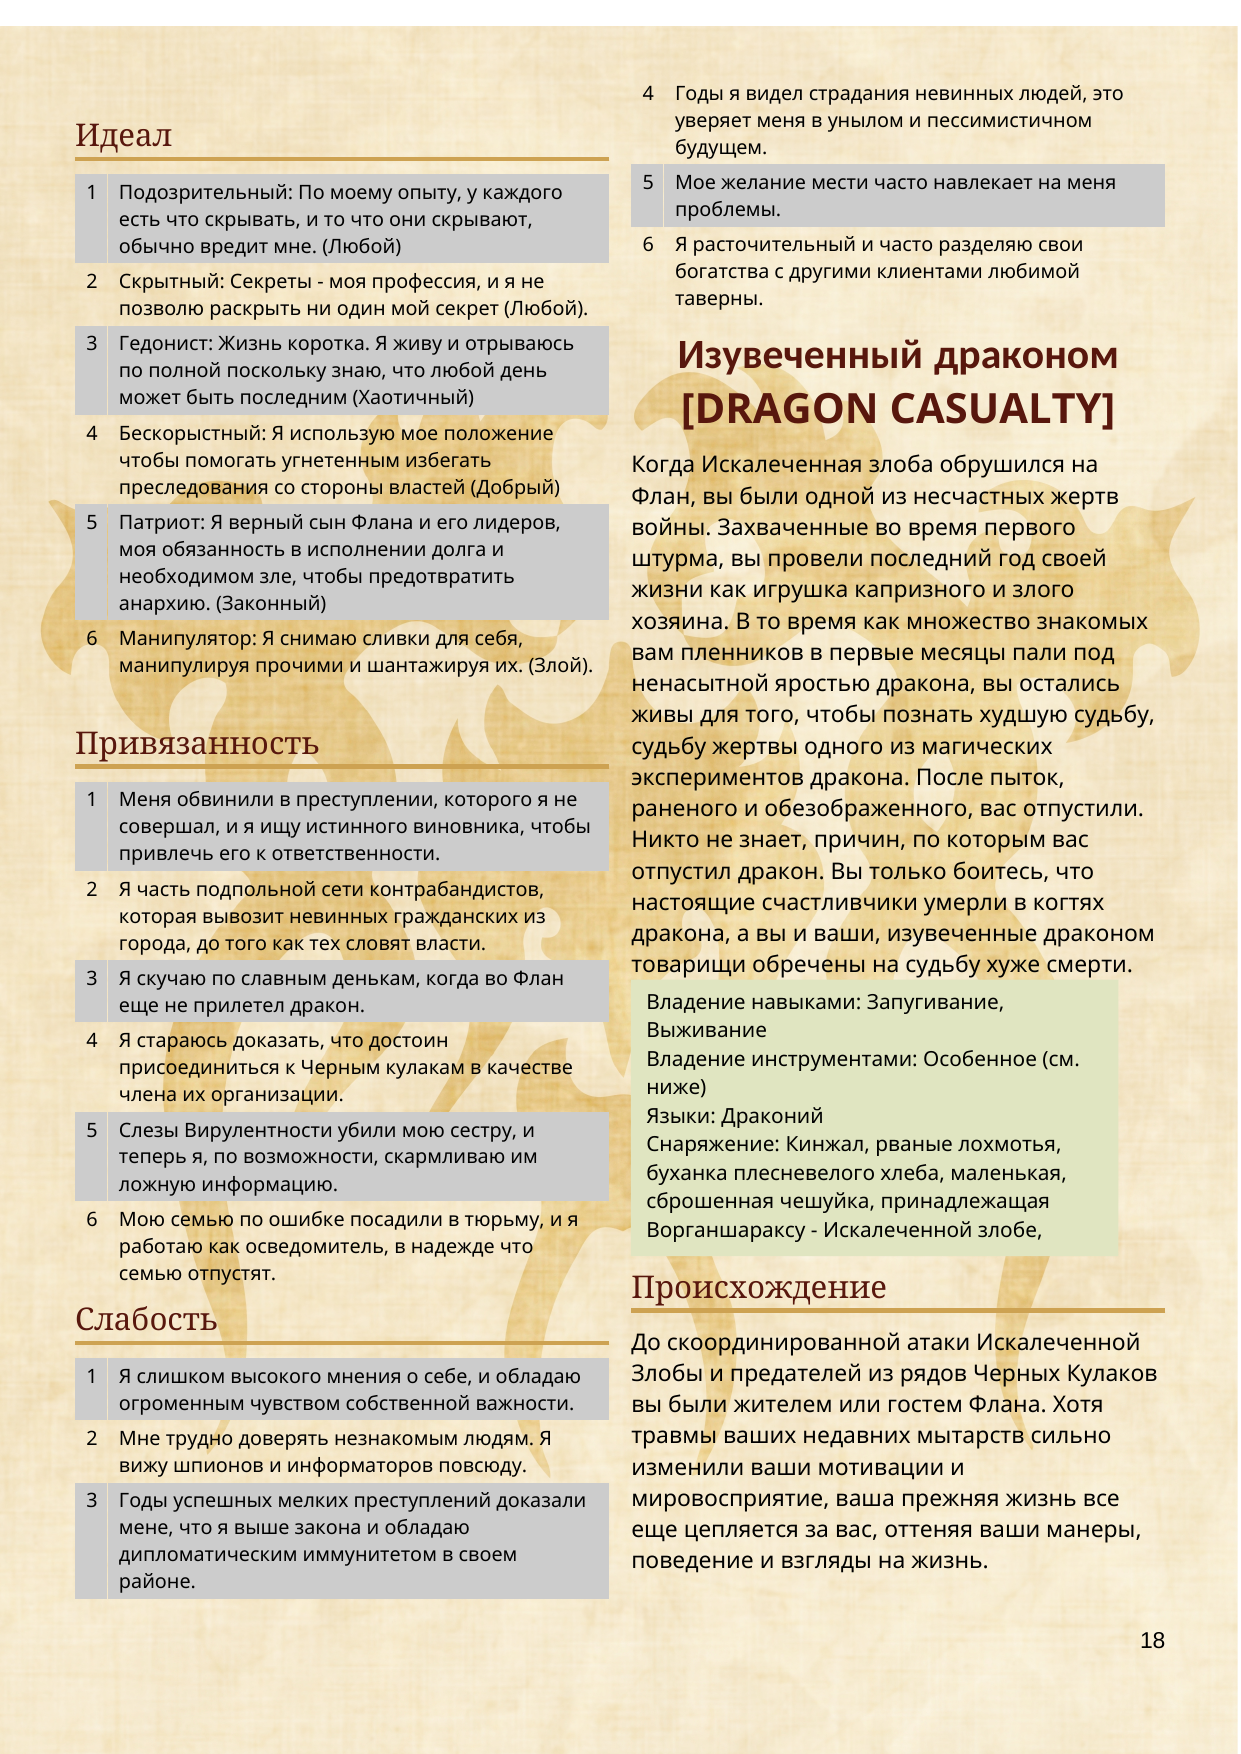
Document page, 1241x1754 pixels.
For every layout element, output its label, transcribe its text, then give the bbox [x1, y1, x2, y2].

table_cell 6 [75, 620, 107, 683]
table_cell Я стараюсь доказать, что достоин присоединиться к Черным кулакам в качестве члена их организации. [108, 1023, 609, 1112]
text Когда Искалеченная злоба обрушился на Флан, вы были одной из несчастных жертв войны. Захваченные во время первого штурма, вы провели последний год своей жизни как игрушка капризного и злого хозяина. В то время как множество знакомых вам пленников в первые месяцы пали под ненасытной яростью дракона, вы остались живы для того, чтобы познать худшую судьбу, судьбу жертвы одного из магических экспериментов дракона. После пыток, раненого и обезображенного, вас отпустили. Никто не знает, причин, по которым вас отпустил дракон. Вы только боитесь, что настоящие счастливчики умерли в когтях дракона, а вы и ваши, изувеченные драконом товарищи обречены на судьбу хуже смерти. [631, 448, 1165, 980]
table_header Подозрительный: По моему опыту, у каждого есть что скрывать, и то что они скрывают, обычно вредит мне. (Любой) [108, 174, 609, 263]
subtitle Изувеченный драконом [DRAGON CASUALTY] [631, 328, 1165, 436]
table_cell Скрытный: Секреты - моя профессия, и я не позволю раскрыть ни один мой секрет (Любой). [108, 263, 609, 326]
table_cell 2 [75, 263, 107, 326]
table_header 1 [75, 1358, 107, 1420]
table_cell 6 [631, 227, 663, 316]
table_cell Годы я видел страдания невинных людей, это уверяет меня в унылом и пессимистичном будущем. [664, 75, 1165, 164]
table_cell 4 [75, 415, 107, 504]
subtitle Слабость [75, 1303, 609, 1341]
table_cell 6 [75, 1201, 107, 1290]
table_cell 3 [75, 326, 107, 415]
table_cell 4 [75, 1023, 107, 1112]
table_cell Бескорыстный: Я использую мое положение чтобы помогать угнетенным избегать преследования со стороны властей (Добрый) [108, 415, 609, 504]
table_cell Гедонист: Жизнь коротка. Я живу и отрываюсь по полной поскольку знаю, что любой день может быть последним (Хаотичный) [108, 326, 609, 415]
table_header Меня обвинили в преступлении, которого я не совершал, и я ищу истинного виновника, чтобы привлечь его к ответственности. [108, 782, 609, 871]
text До скоординированной атаки Искалеченной Злобы и предателей из рядов Черных Кулаков вы были жителем или гостем Флана. Хотя травмы ваших недавних мытарств сильно изменили ваши мотивации и мировосприятие, ваша прежняя жизнь все еще цепляется за вас, оттеняя ваши манеры, поведение и взгляды на жизнь. [631, 1326, 1165, 1576]
picture [0, 26, 1238, 1754]
table_cell Я скучаю по славным денькам, когда во Флан еще не прилетел дракон. [108, 960, 609, 1022]
table_cell Патриот: Я верный сын Флана и его лидеров, моя обязанность в исполнении долга и необходимом зле, чтобы предотвратить анархию. (Законный) [108, 504, 609, 620]
table_cell Слезы Вирулентности убили мою сестру, и теперь я, по возможности, скармливаю им ложную информацию. [108, 1112, 609, 1201]
table_cell 5 [75, 1112, 107, 1201]
table_header Я слишком высокого мнения о себе, и обладаю огроменным чувством собственной важности. [108, 1358, 609, 1420]
table_header 1 [75, 174, 107, 263]
table_cell Я расточительный и часто разделяю свои богатства с другими клиентами любимой таверны. [664, 227, 1165, 316]
table_cell 5 [75, 504, 107, 620]
table_cell 2 [75, 871, 107, 960]
subtitle Идеал [75, 119, 609, 157]
table_header 1 [75, 782, 107, 871]
table_cell 3 [75, 960, 107, 1022]
table_cell Мою семью по ошибке посадили в тюрьму, и я работаю как осведомитель, в надежде что семью отпустят. [108, 1201, 609, 1290]
table_cell Манипулятор: Я снимаю сливки для себя, манипулируя прочими и шантажируя их. (Злой). [108, 620, 609, 683]
table_cell 5 [631, 164, 663, 227]
table_cell Мое желание мести часто навлекает на меня проблемы. [664, 164, 1165, 227]
subtitle Привязанность [75, 726, 609, 764]
table_cell 4 [631, 75, 663, 164]
table_cell 3 [75, 1483, 107, 1599]
table_cell Мне трудно доверять незнакомым людям. Я вижу шпионов и информаторов повсюду. [108, 1420, 609, 1482]
table_cell Я часть подпольной сети контрабандистов, которая вывозит невинных гражданских из города, до того как тех словят власти. [108, 871, 609, 960]
table_cell Годы успешных мелких преступлений доказали мене, что я выше закона и обладаю дипломатическим иммунитетом в своем районе. [108, 1483, 609, 1599]
table_cell 2 [75, 1420, 107, 1482]
subtitle Происхождение [631, 1270, 1165, 1308]
